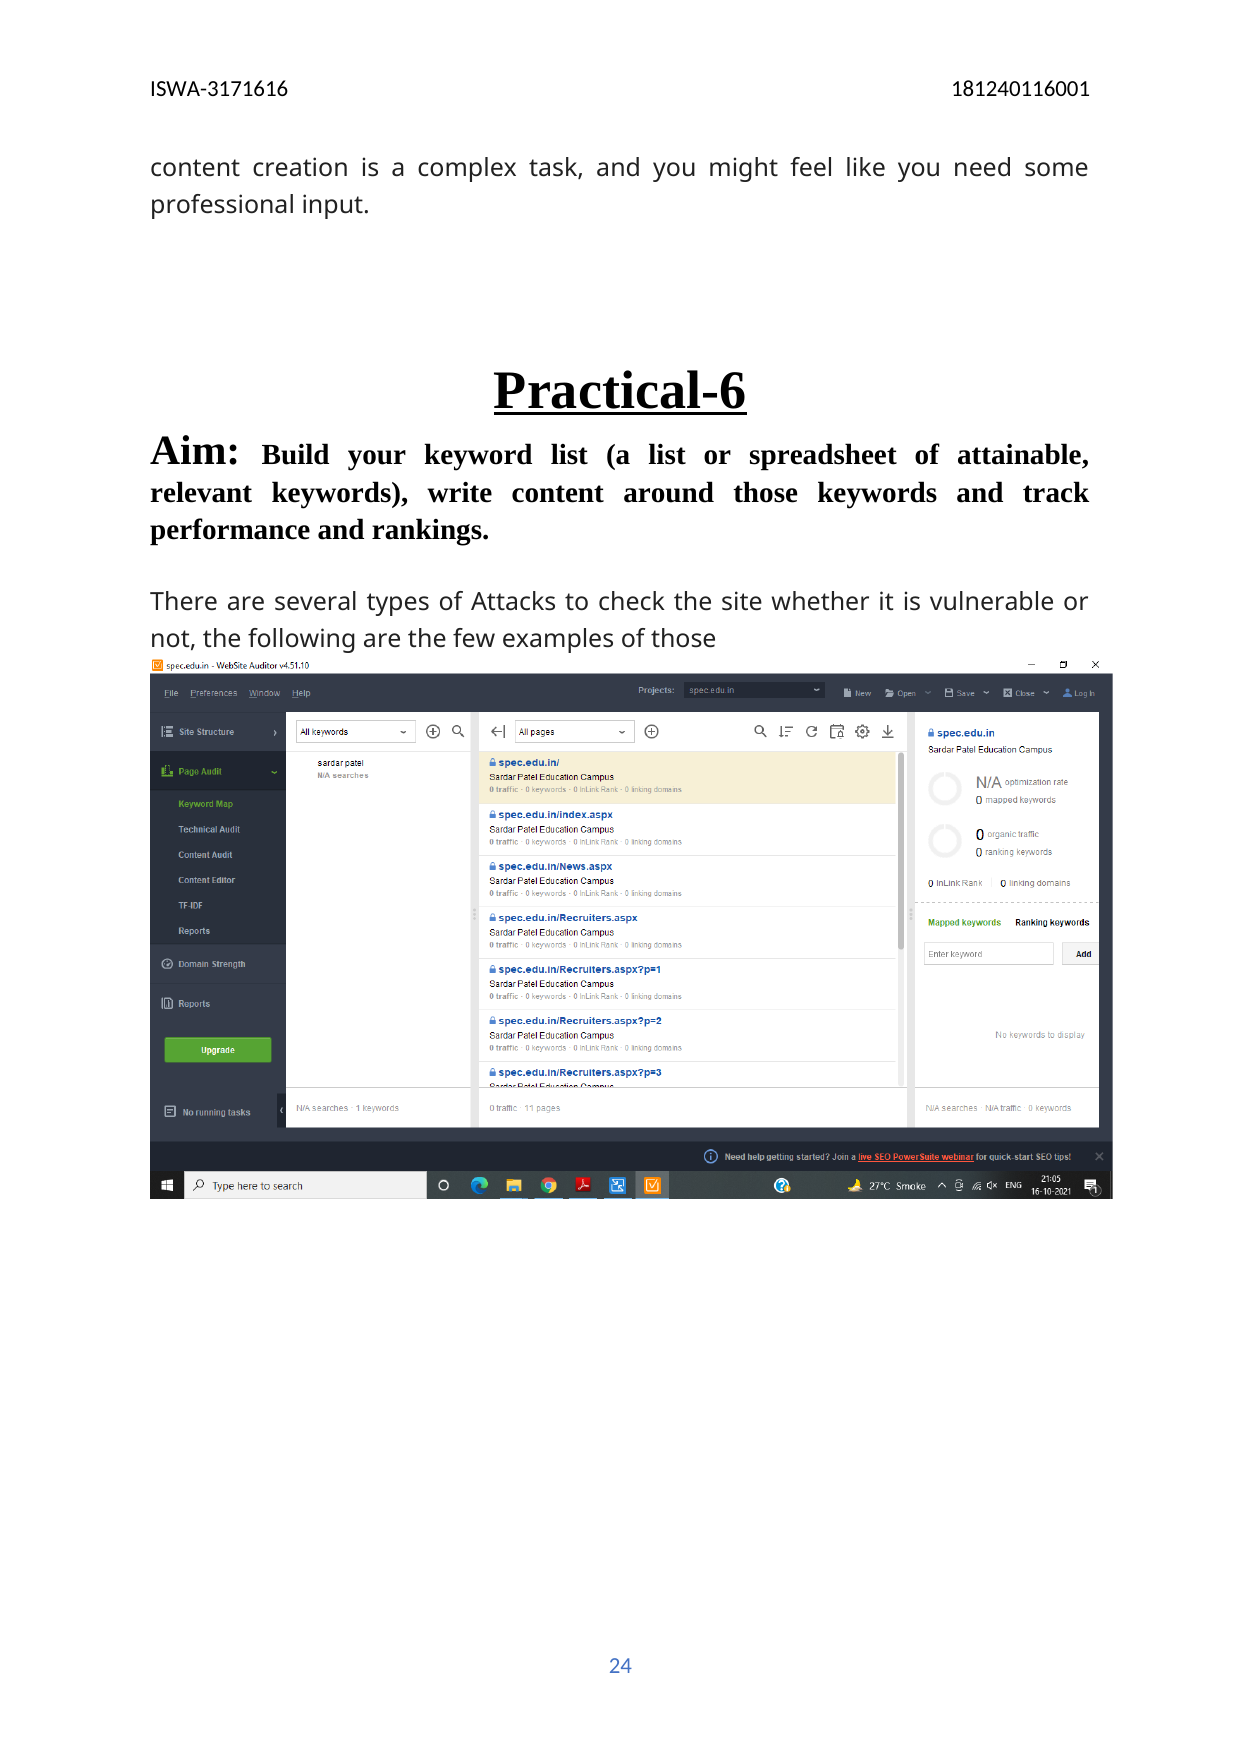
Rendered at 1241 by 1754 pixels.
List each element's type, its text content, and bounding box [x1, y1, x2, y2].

text Practical-6 [150, 358, 1090, 420]
text There are several types of Attacks to check the site whether it is vulnerable or not, the following are the few examples of those [150, 584, 1090, 655]
text Aim: Build your keyword list (a list or spreadsheet of attainable, relevant keywords), write content around those keywords and track performance and rankings. [150, 425, 1090, 545]
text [150, 150, 1090, 221]
picture [150, 657, 1113, 1199]
